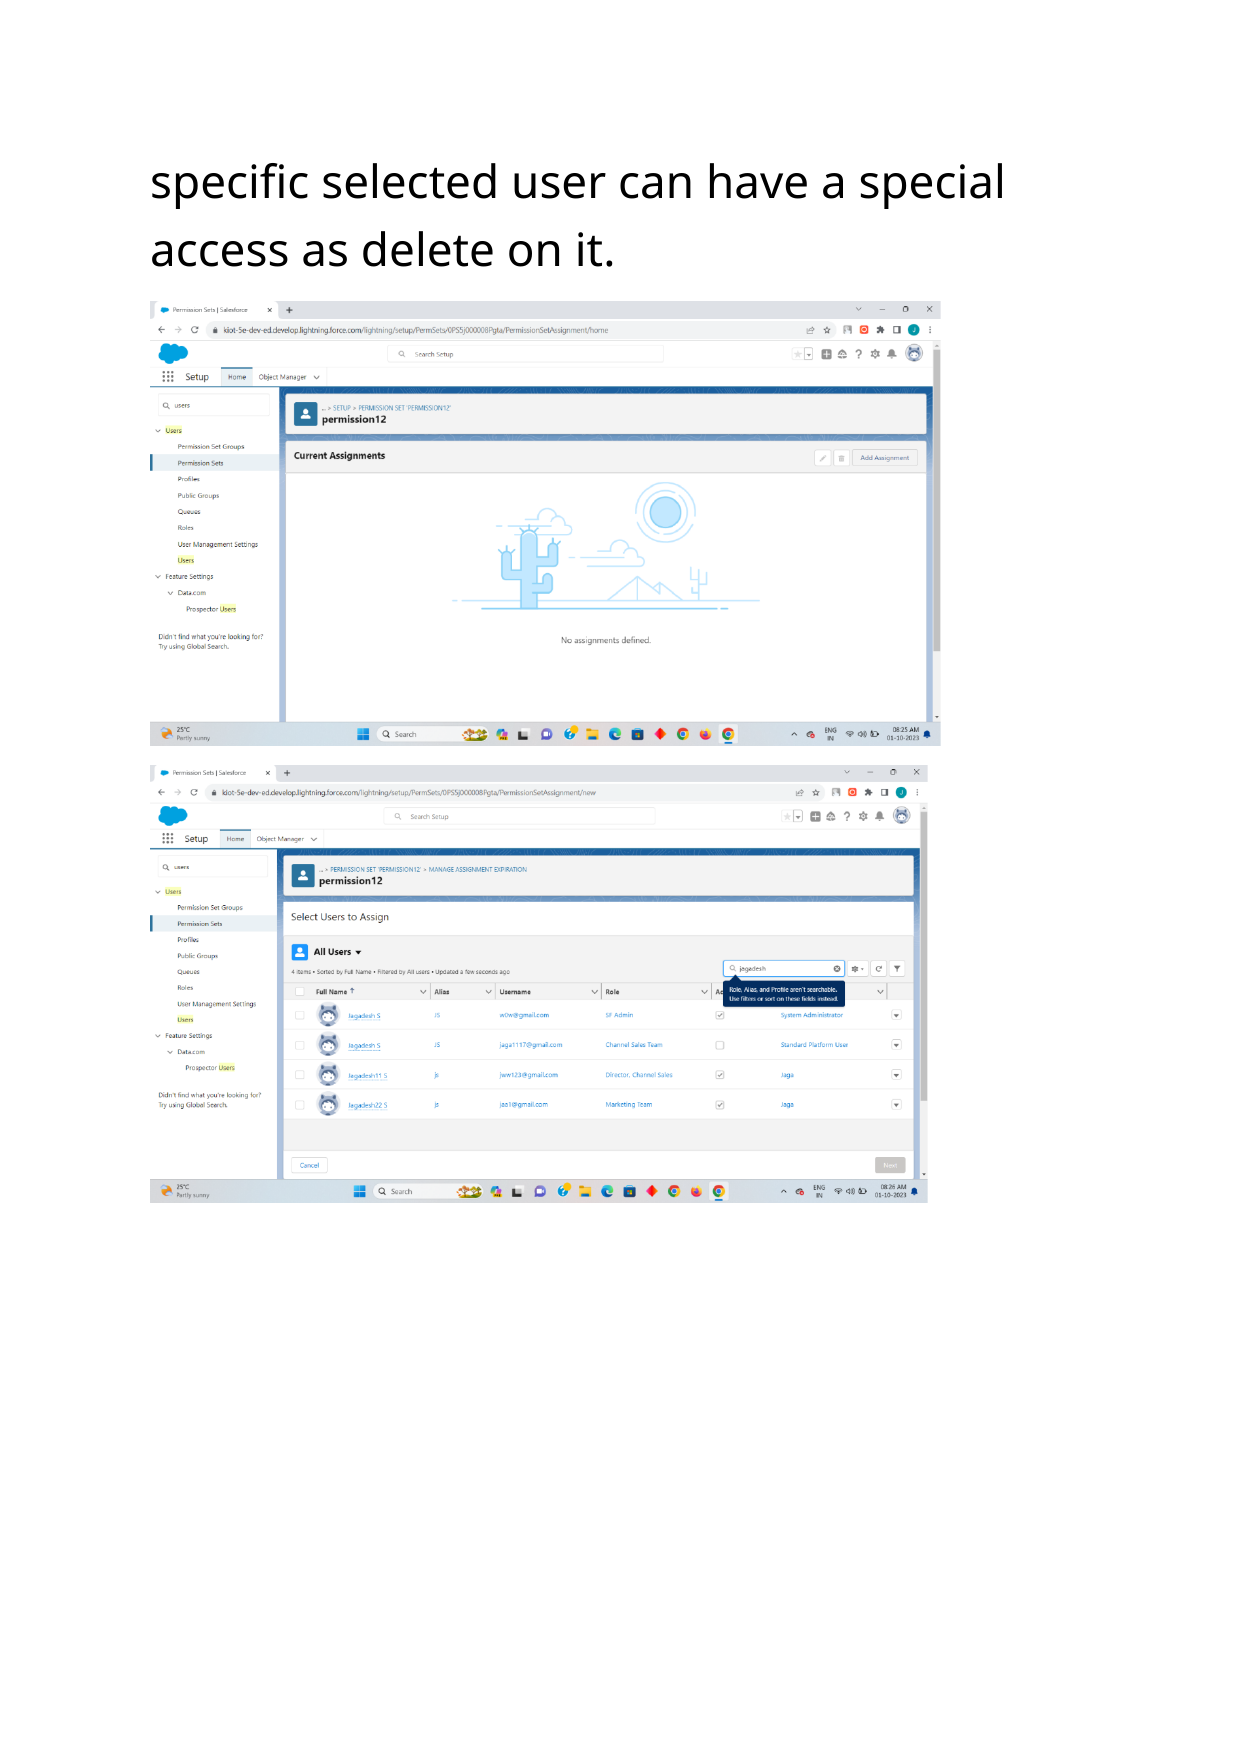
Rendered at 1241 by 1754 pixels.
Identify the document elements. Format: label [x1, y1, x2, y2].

text [150, 150, 1090, 280]
picture [150, 765, 928, 1203]
picture [150, 301, 941, 746]
